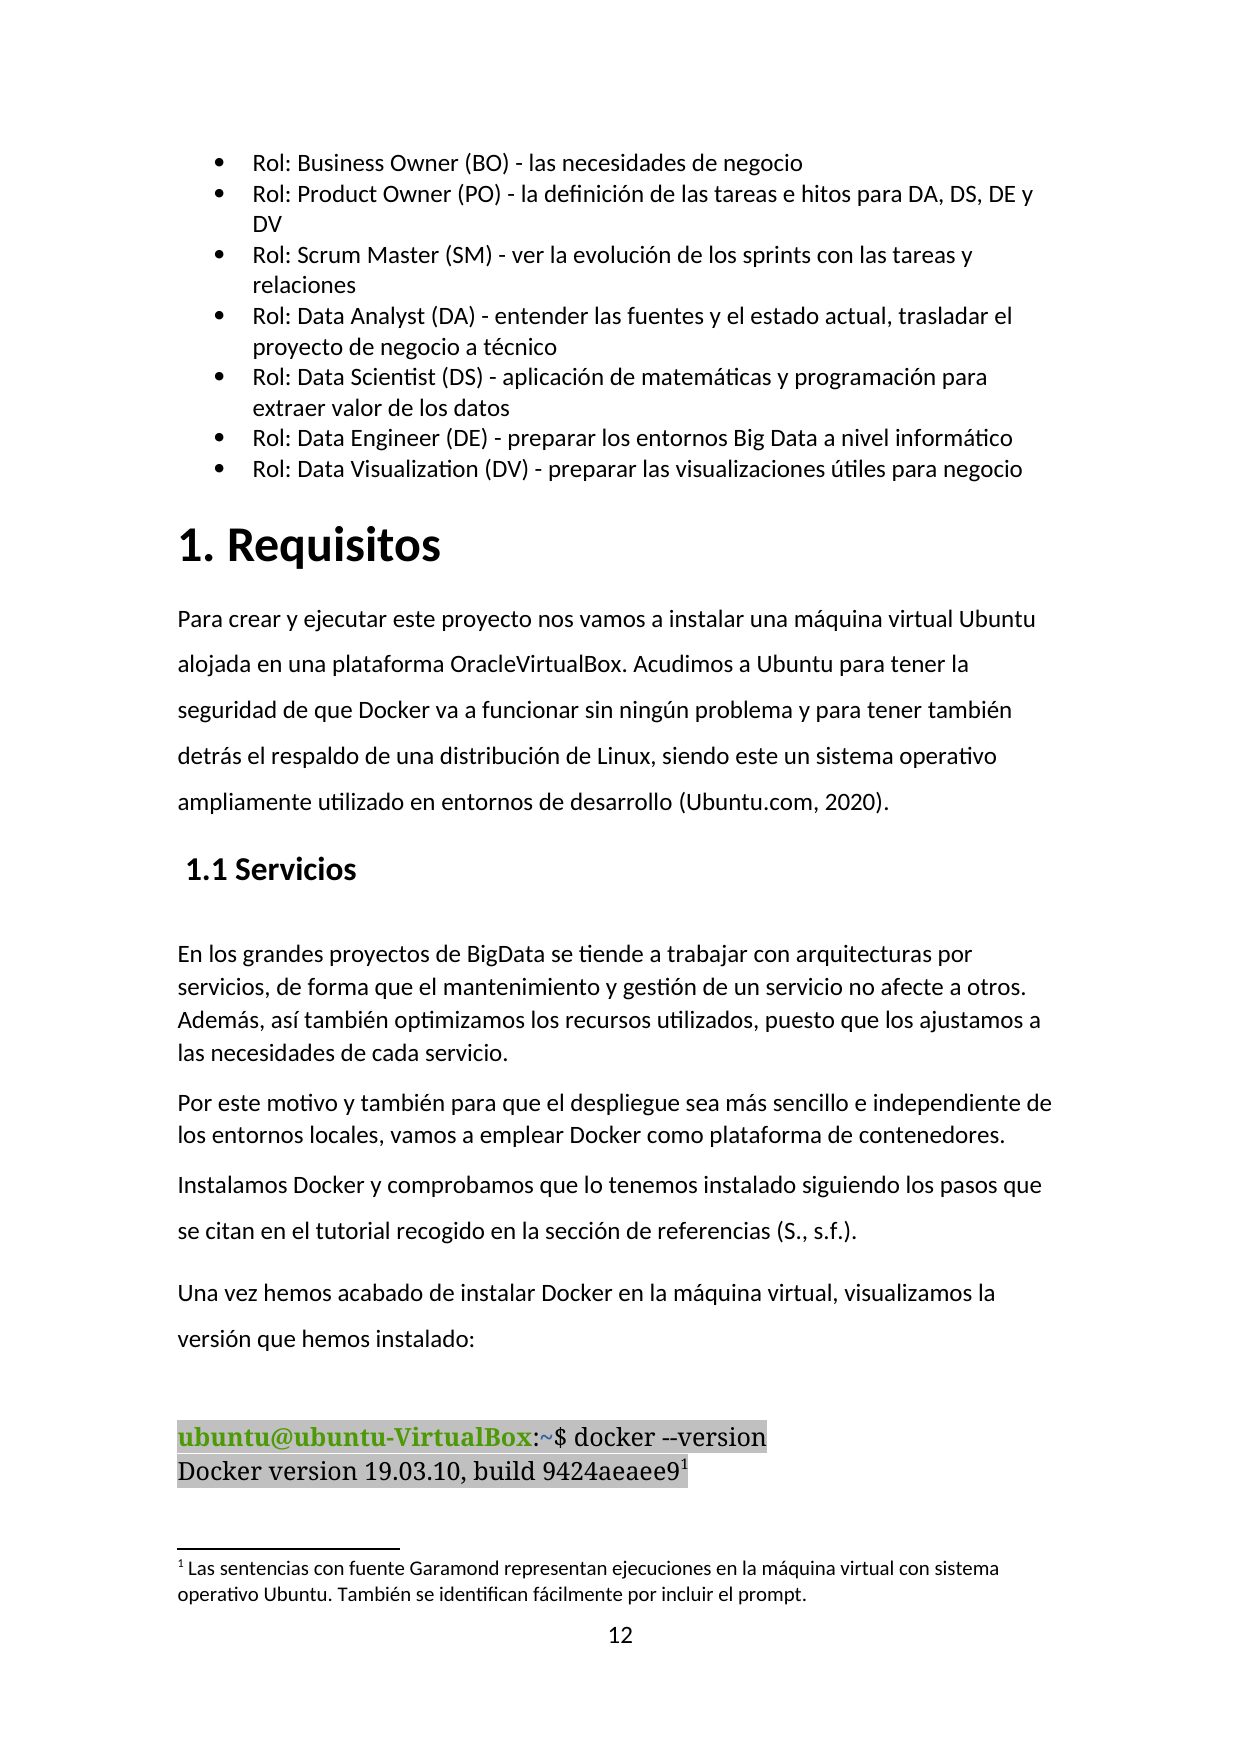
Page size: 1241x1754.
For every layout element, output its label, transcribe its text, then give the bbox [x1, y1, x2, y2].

text Una vez hemos acabado de instalar Docker en la máquina virtual, visualizamos la versión que hemos instalado: [177, 1277, 1063, 1353]
text Por este motivo y también para que el despliegue sea más sencillo e independiente de los entornos locales, vamos a emplear Docker como plataforma de contenedores. [177, 1087, 1063, 1150]
list Rol: Product Owner (PO) - la definición de las tareas e hitos para DA, DS, DE y DV [215, 178, 1063, 239]
list Rol: Data Visualization (DV) - preparar las visualizaciones útiles para negocio [215, 453, 1063, 483]
list Rol: Data Scientist (DS) - aplicación de matemáticas y programación para extraer valor de los datos [215, 361, 1063, 422]
list Rol: Scrum Master (SM) - ver la evolución de los sprints con las tareas y relaciones [215, 239, 1063, 300]
text ubuntu@ubuntu-VirtualBox:~$ docker --version [177, 1419, 1063, 1453]
list Rol: Data Engineer (DE) - preparar los entornos Big Data a nivel informático [215, 422, 1063, 453]
text Docker version 19.03.10, build 9424aeaee9 [177, 1453, 1063, 1488]
list Rol: Business Owner (BO) - las necesidades de negocio [215, 148, 1063, 178]
text Para crear y ejecutar este proyecto nos vamos a instalar una máquina virtual Ubuntu alojada en una plataforma OracleVirtualBox. Acudimos a Ubuntu para tener la seguridad de que Docker va a funcionar sin ningún problema y para tener también detrás el respaldo de una distribución de Linux, siendo este un sistema operativo ampliamente utilizado en entornos de desarrollo . [177, 603, 1063, 816]
text Instalamos Docker y comprobamos que lo tenemos instalado siguiendo los pasos que se citan en el tutorial recogido en la sección de referencias (S., s.f.). [177, 1169, 1063, 1245]
text En los grandes proyectos de BigData se tiende a trabajar con arquitecturas por servicios, de forma que el mantenimiento y gestión de un servicio no afecte a otros. Además, así también optimizamos los recursos utilizados, puesto que los ajustamos a las necesidades de cada servicio. [177, 938, 1063, 1068]
subtitle 1.1 Servicios [177, 848, 1063, 889]
subtitle 1. Requisitos [177, 512, 1063, 573]
list Rol: Data Analyst (DA) - entender las fuentes y el estado actual, trasladar el proyecto de negocio a técnico [215, 300, 1063, 361]
